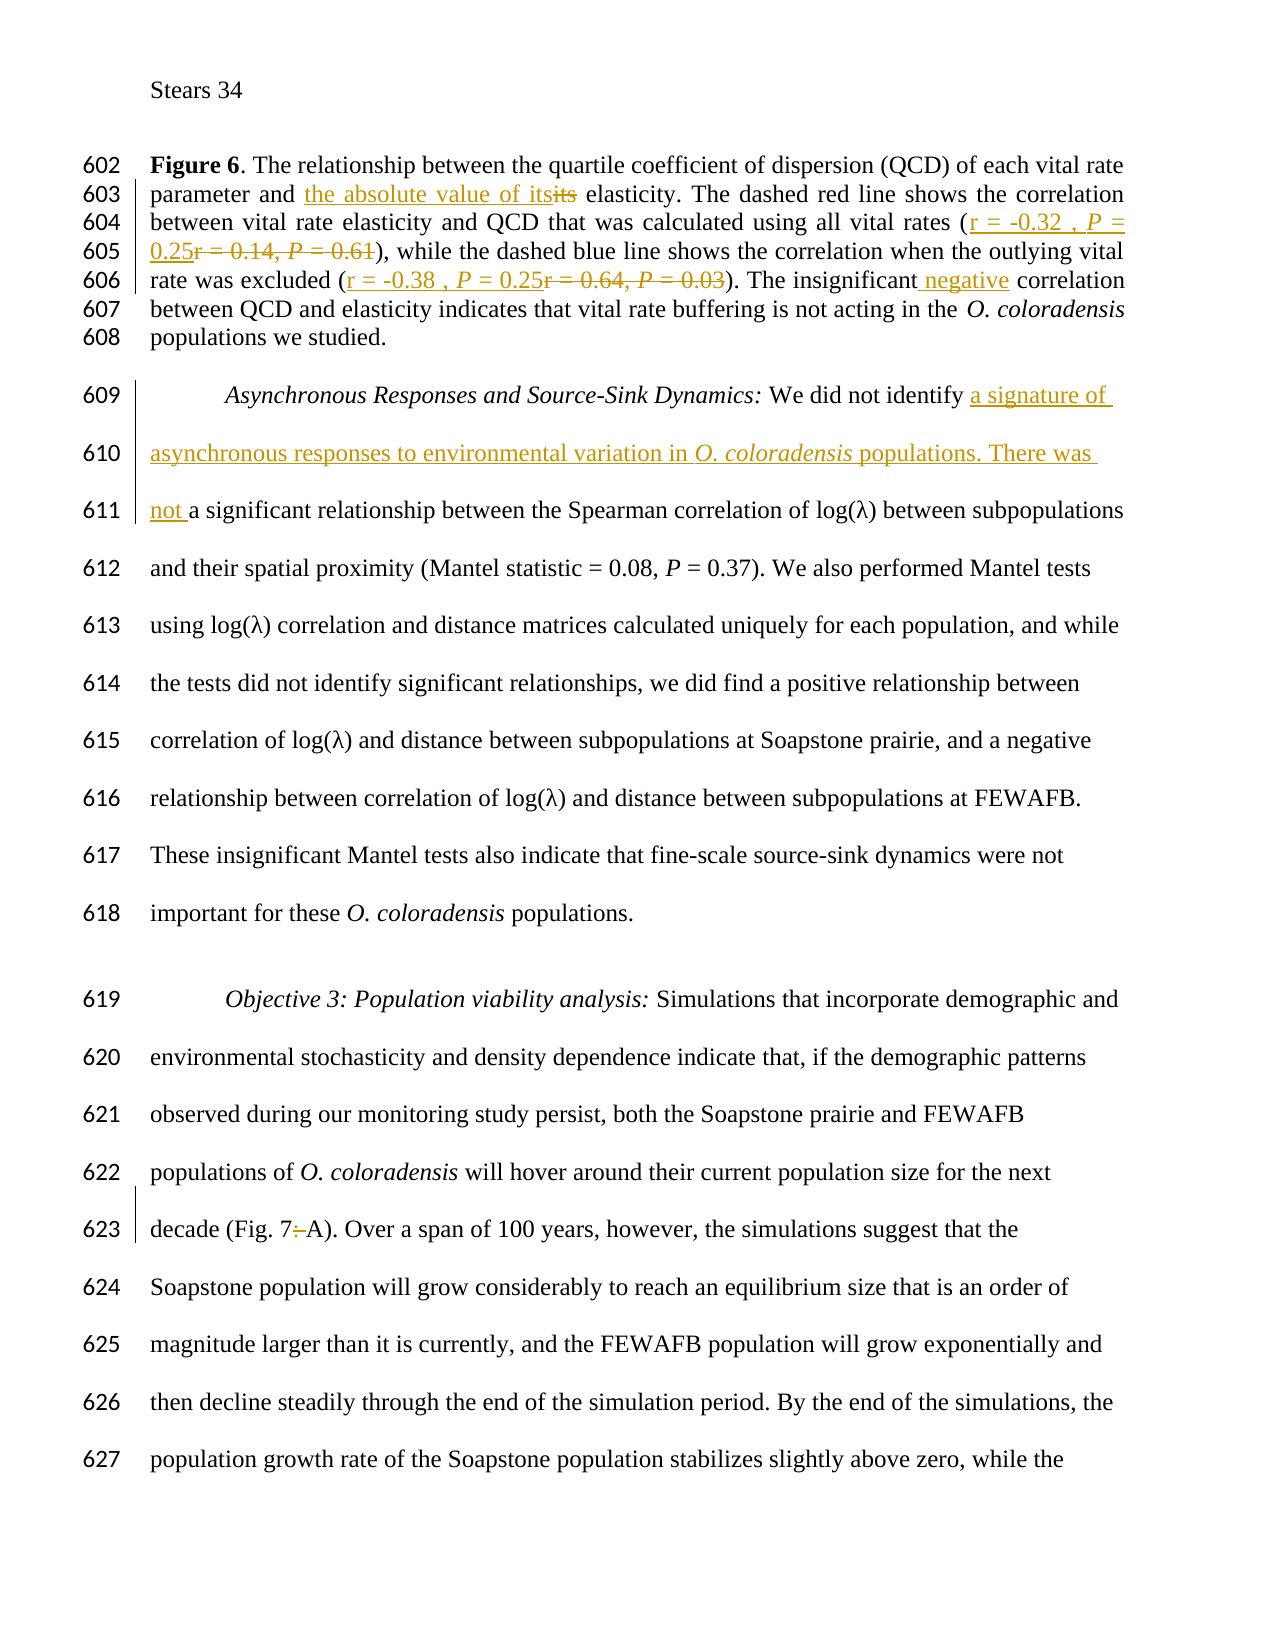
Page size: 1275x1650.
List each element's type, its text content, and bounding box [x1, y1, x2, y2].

text Figure 6. The relationship between the quartile coefficient of dispersion (QCD) of each vital rate parameter and elasticity. The dashed red line shows the correlation between vital rate elasticity and QCD that was calculated using all vital rates (), while the dashed blue line shows the correlation when the outlying vital rate was excluded (). The insignificant correlation between QCD and elasticity indicates that vital rate buffering is not acting in the O. coloradensis populations we studied. [150, 150, 1125, 351]
text Asynchronous Responses and Source-Sink Dynamics: We did not identify a significant relationship between the Spearman correlation of log(λ) between subpopulations and their spatial proximity (Mantel statistic = 0.08, P = 0.37). We also performed Mantel tests using log(λ) correlation and distance matrices calculated uniquely for each population, and while the tests did not identify significant relationships, we did find a positive relationship between correlation of log(λ) and distance between subpopulations at Soapstone prairie, and a negative relationship between correlation of log(λ) and distance between subpopulations at FEWAFB. These insignificant Mantel tests also indicate that fine-scale source-sink dynamics were not important for these O. coloradensis populations. [150, 380, 1125, 927]
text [150, 984, 1125, 1473]
